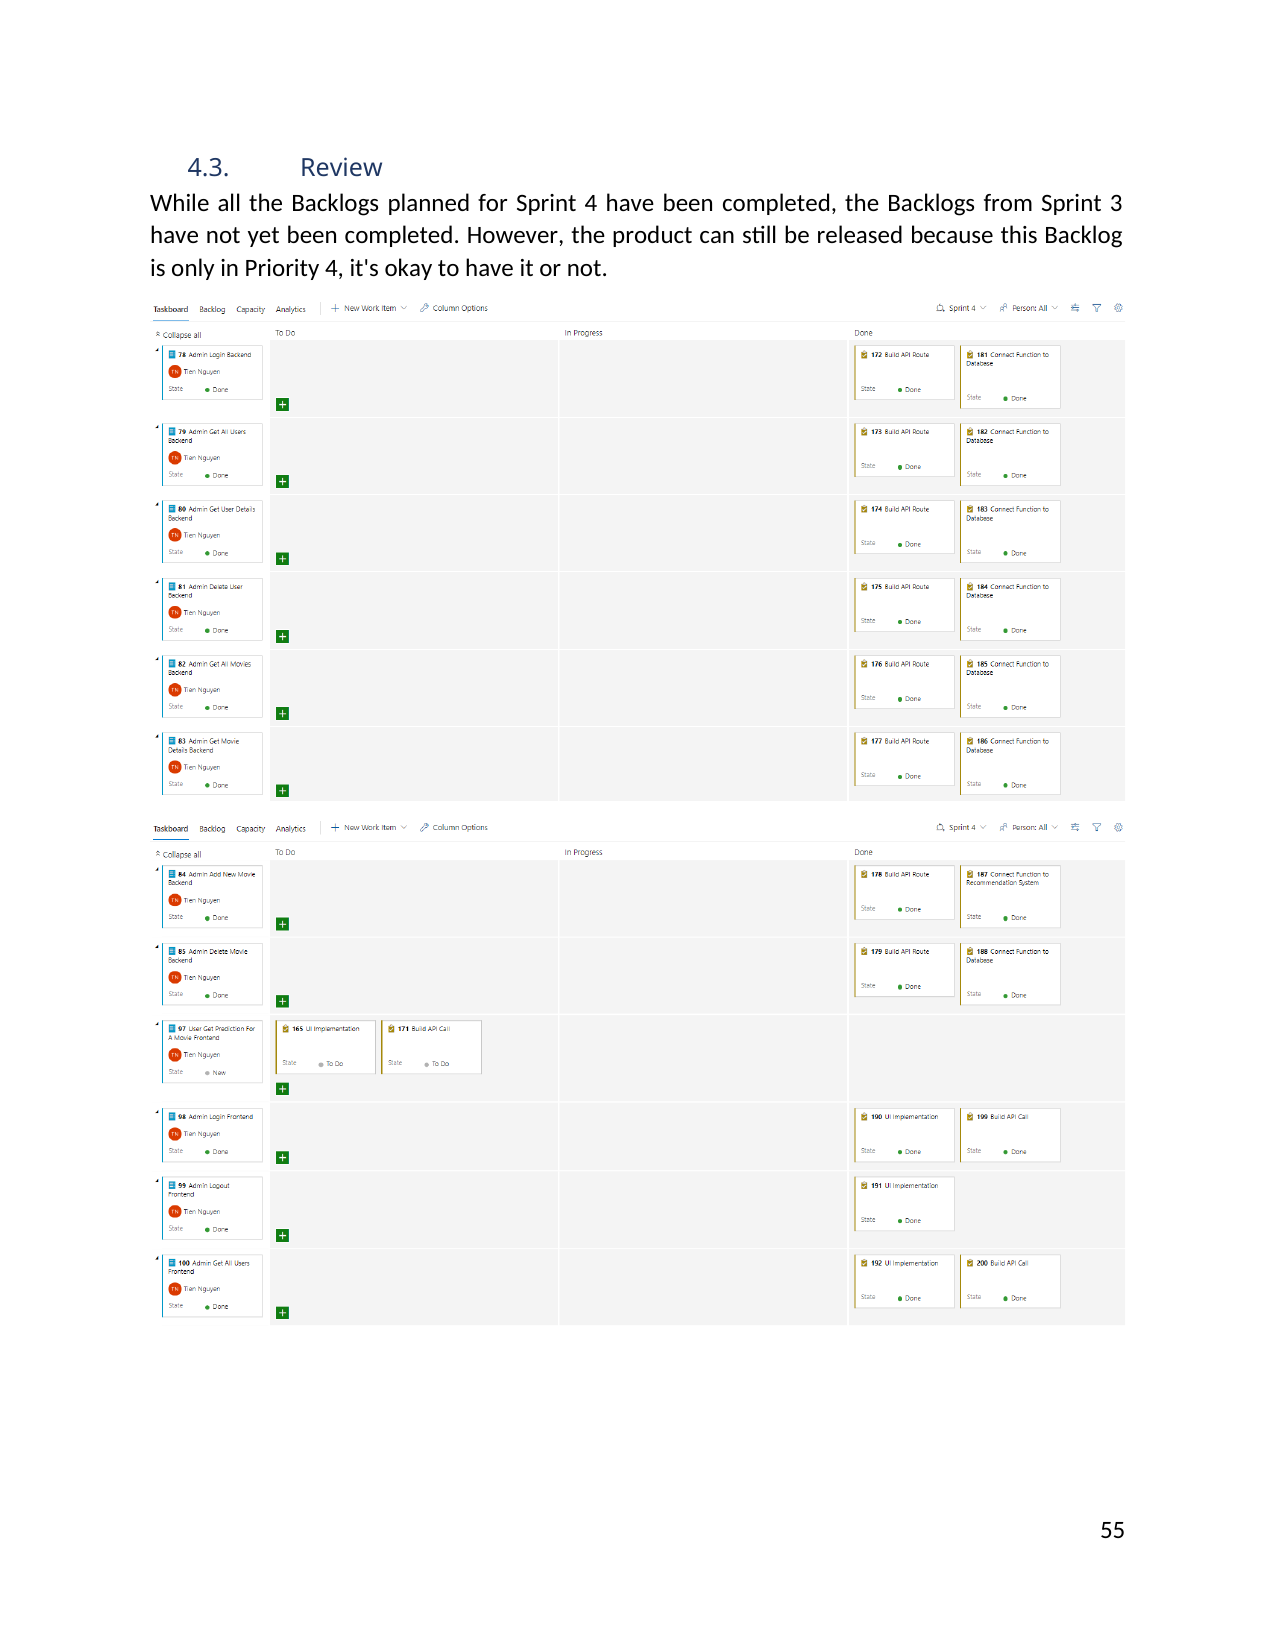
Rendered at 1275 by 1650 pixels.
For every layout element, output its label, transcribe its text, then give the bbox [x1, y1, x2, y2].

picture [150, 302, 1125, 801]
subtitle Review [187, 150, 1125, 184]
picture [150, 820, 1125, 1326]
text While all the Backlogs planned for Sprint 4 have been completed, the Backlogs from Sprint 3 have not yet been completed. However, the product can still be released because this Backlog is only in Priority 4, it's okay to have it or not. [150, 187, 1125, 283]
